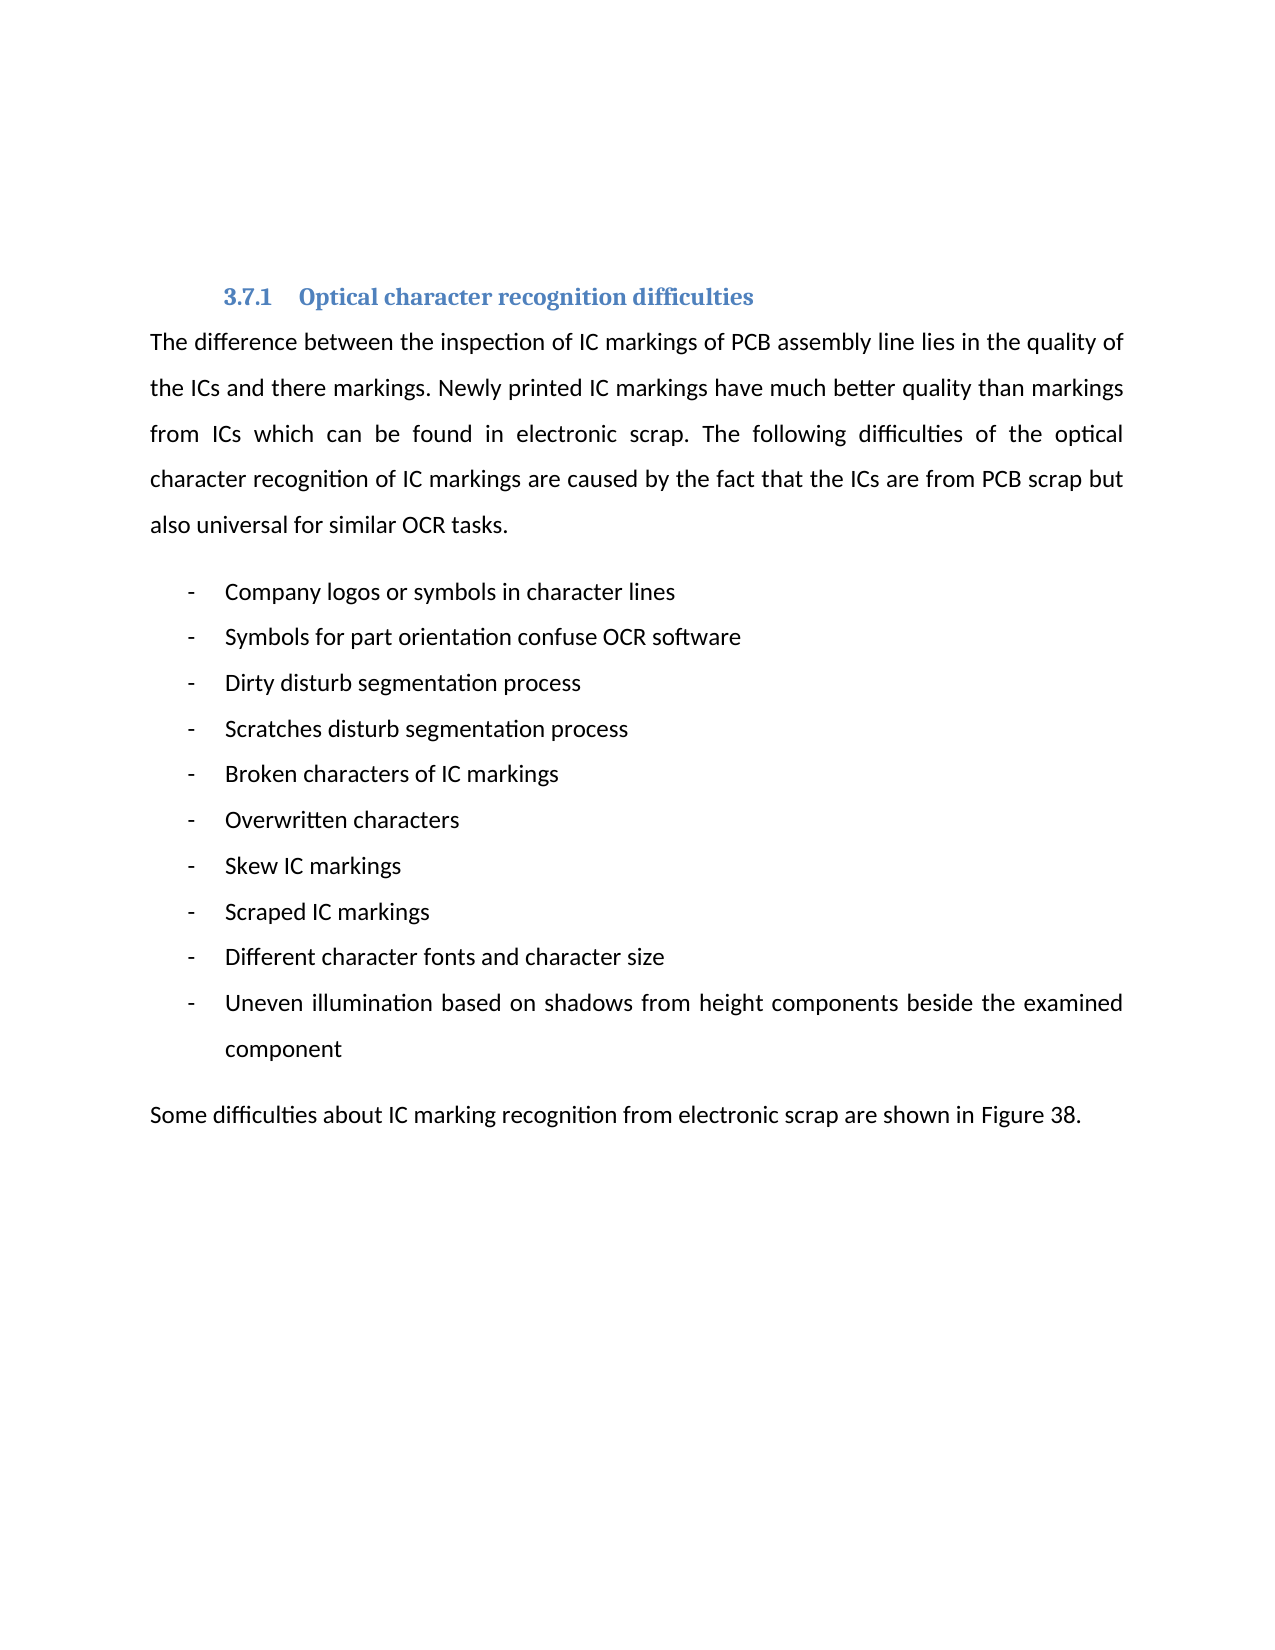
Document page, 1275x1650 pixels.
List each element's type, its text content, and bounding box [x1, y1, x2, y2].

list Scratches disturb segmentation process [187, 713, 1125, 743]
list Scraped IC markings [187, 896, 1125, 926]
list Broken characters of IC markings [187, 759, 1125, 789]
list Company logos or symbols in character lines [187, 576, 1125, 606]
text The difference between the inspection of IC markings of PCB assembly line lies in the quality of the ICs and there markings. Newly printed IC markings have much better quality than markings from ICs which can be found in electronic scrap. The following difficulties of the optical character recognition of IC markings are caused by the fact that the ICs are from PCB scrap but also universal for similar OCR tasks. [150, 326, 1125, 540]
text Some difficulties about IC marking recognition from electronic scrap are shown in Figure 39. [150, 1099, 1125, 1130]
list Uneven illumination based on shadows from height components beside the examined component [187, 987, 1125, 1063]
list Overwritten characters [187, 804, 1125, 835]
list Skew IC markings [187, 850, 1125, 881]
subtitle Optical character recognition difficulties [224, 283, 1125, 312]
list Different character fonts and character size [187, 942, 1125, 972]
list Symbols for part orientation confuse OCR software [187, 621, 1125, 652]
list Dirty disturb segmentation process [187, 667, 1125, 698]
